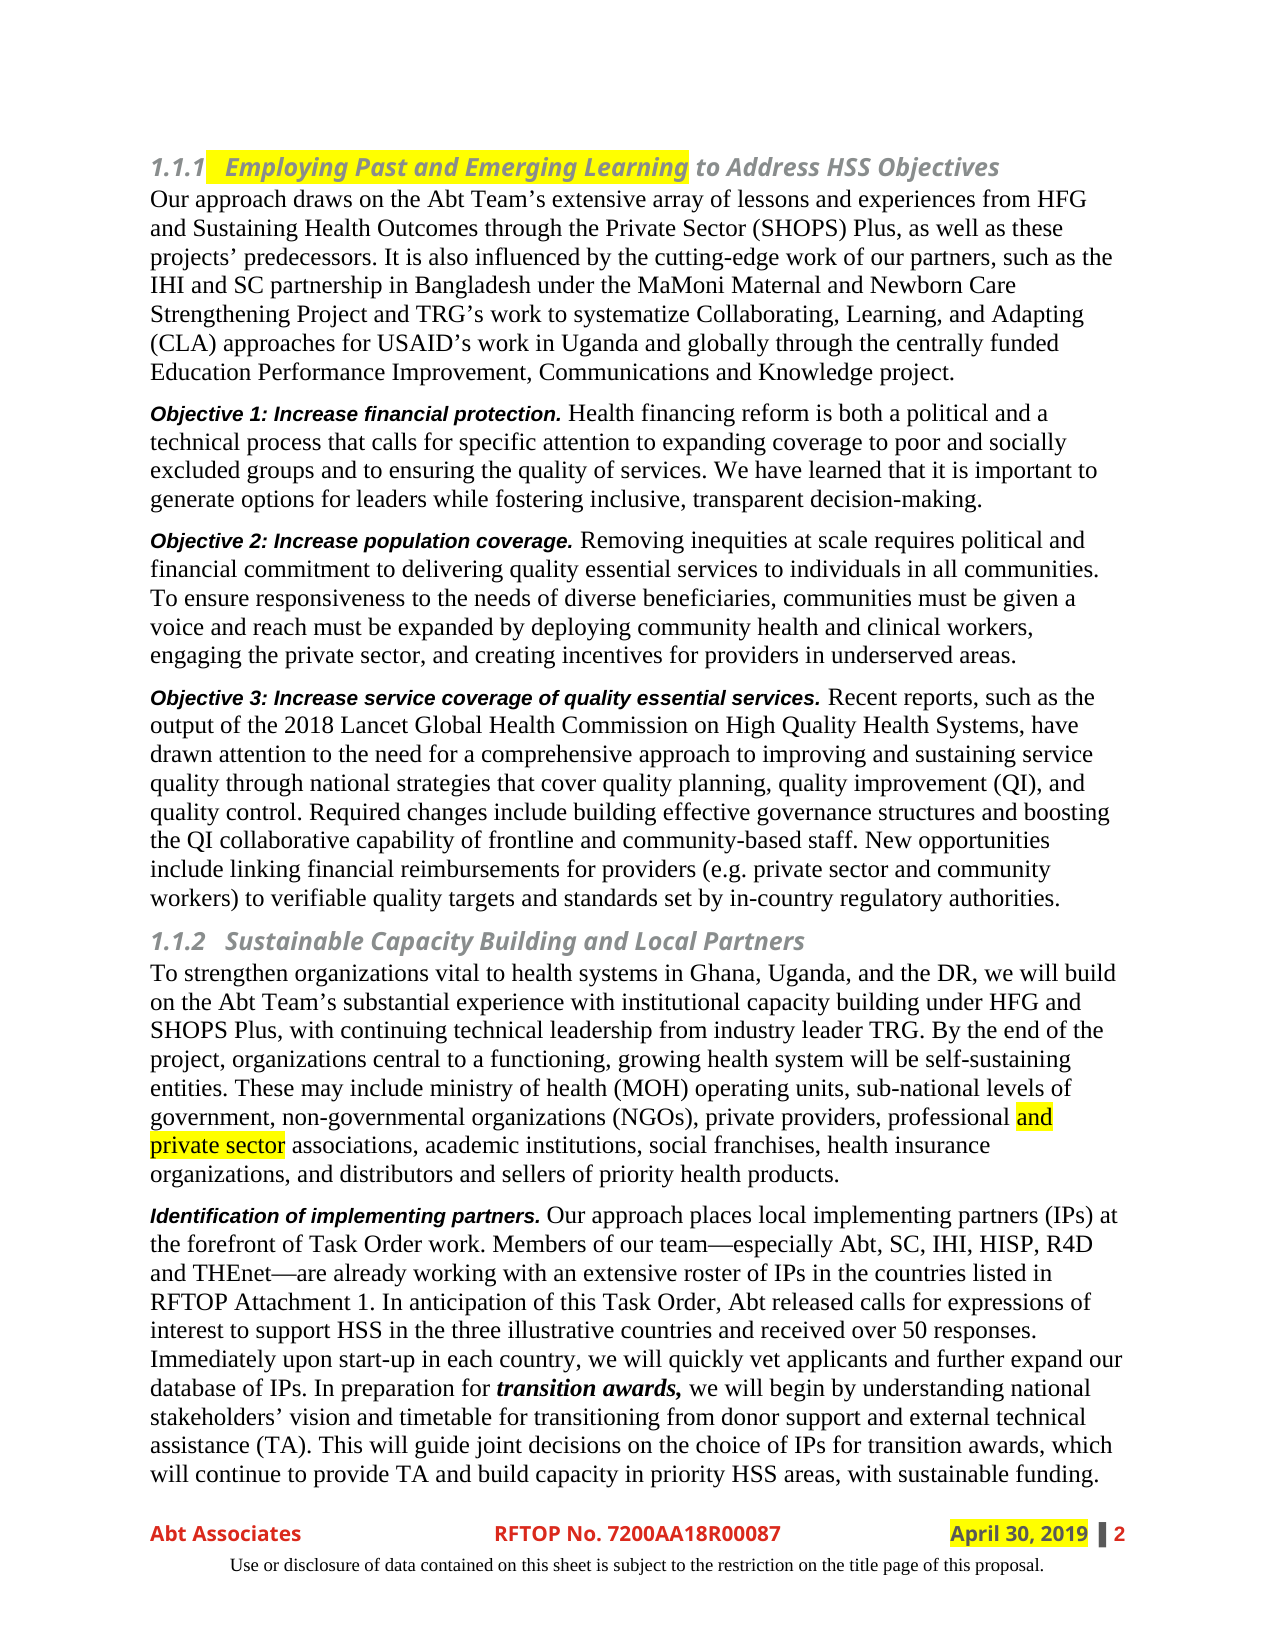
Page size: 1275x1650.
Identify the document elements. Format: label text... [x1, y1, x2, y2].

subtitle Employing Past and Emerging Learning to Address HSS Objectives [689, 150, 1125, 184]
text Objective 1: Increase financial protection. Health financing reform is both a political and a technical process that calls for specific attention to expanding coverage to poor and socially excluded groups and to ensuring the quality of services. We have learned that it is important to generate options for leaders while fostering inclusive, transparent decision-making. [150, 398, 1125, 513]
text Objective 2: Increase population coverage. Removing inequities at scale requires political and financial commitment to delivering quality essential services to individuals in all communities. To ensure responsiveness to the needs of diverse beneficiaries, communities must be given a voice and reach must be expanded by deploying community health and clinical workers, engaging the private sector, and creating incentives for providers in underserved areas. [150, 525, 1125, 669]
text To strengthen organizations vital to health systems in Ghana, Uganda, and the DR, we will build on the Abt Team’s substantial experience with institutional capacity building under HFG and SHOPS Plus, with continuing technical leadership from industry leader TRG. By the end of the project, organizations central to a functioning, growing health system will be self-sustaining entities. These may include ministry of health (MOH) operating units, sub-national levels of government, non-governmental organizations (NGOs), private providers, professional and private sector associations, academic institutions, social franchises, health insurance organizations, and distributors and sellers of priority health products. [150, 958, 1125, 1188]
text Our approach draws on the Abt Team’s extensive array of lessons and experiences from HFG and Sustaining Health Outcomes through the Private Sector (SHOPS) Plus, as well as these projects’ predecessors. It is also influenced by the cutting-edge work of our partners, such as the IHI and SC partnership in Bangladesh under the MaMoni Maternal and Newborn Care Strengthening Project and TRG’s work to systematize Collaborating, Learning, and Adapting (CLA) approaches for USAID’s work in Uganda and globally through the centrally funded Education Performance Improvement, Communications and Knowledge project. [150, 184, 1125, 385]
text Identification of implementing partners. Our approach places local implementing partners (IPs) at the forefront of Task Order work. Members of our team—especially Abt, SC, IHI, HISP, R4D and THEnet—are already working with an extensive roster of IPs in the countries listed in RFTOP Attachment 1. In anticipation of this Task Order, Abt released calls for expressions of interest to support HSS in the three illustrative countries and received over 50 responses. Immediately upon start-up in each country, we will quickly vet applicants and further expand our database of IPs. In preparation for transition awards, we will begin by understanding national stakeholders’ vision and timetable for transitioning from donor support and external technical assistance (TA). This will guide joint decisions on the choice of IPs for transition awards, which will continue to provide TA and build capacity in priority HSS areas, with sustainable funding. [150, 1201, 1125, 1488]
text Objective 3: Increase service coverage of quality essential services. Recent reports, such as the output of the 2018 Lancet Global Health Commission on High Quality Health Systems, have drawn attention to the need for a comprehensive approach to improving and sustaining service quality through national strategies that cover quality planning, quality improvement (QI), and quality control. Required changes include building effective governance structures and boosting the QI collaborative capability of frontline and community-based staff. New opportunities include linking financial reimbursements for providers (e.g. private sector and community workers) to verifiable quality targets and standards set by in-country regulatory authorities. [150, 682, 1125, 912]
subtitle Sustainable Capacity Building and Local Partners [150, 924, 1125, 958]
